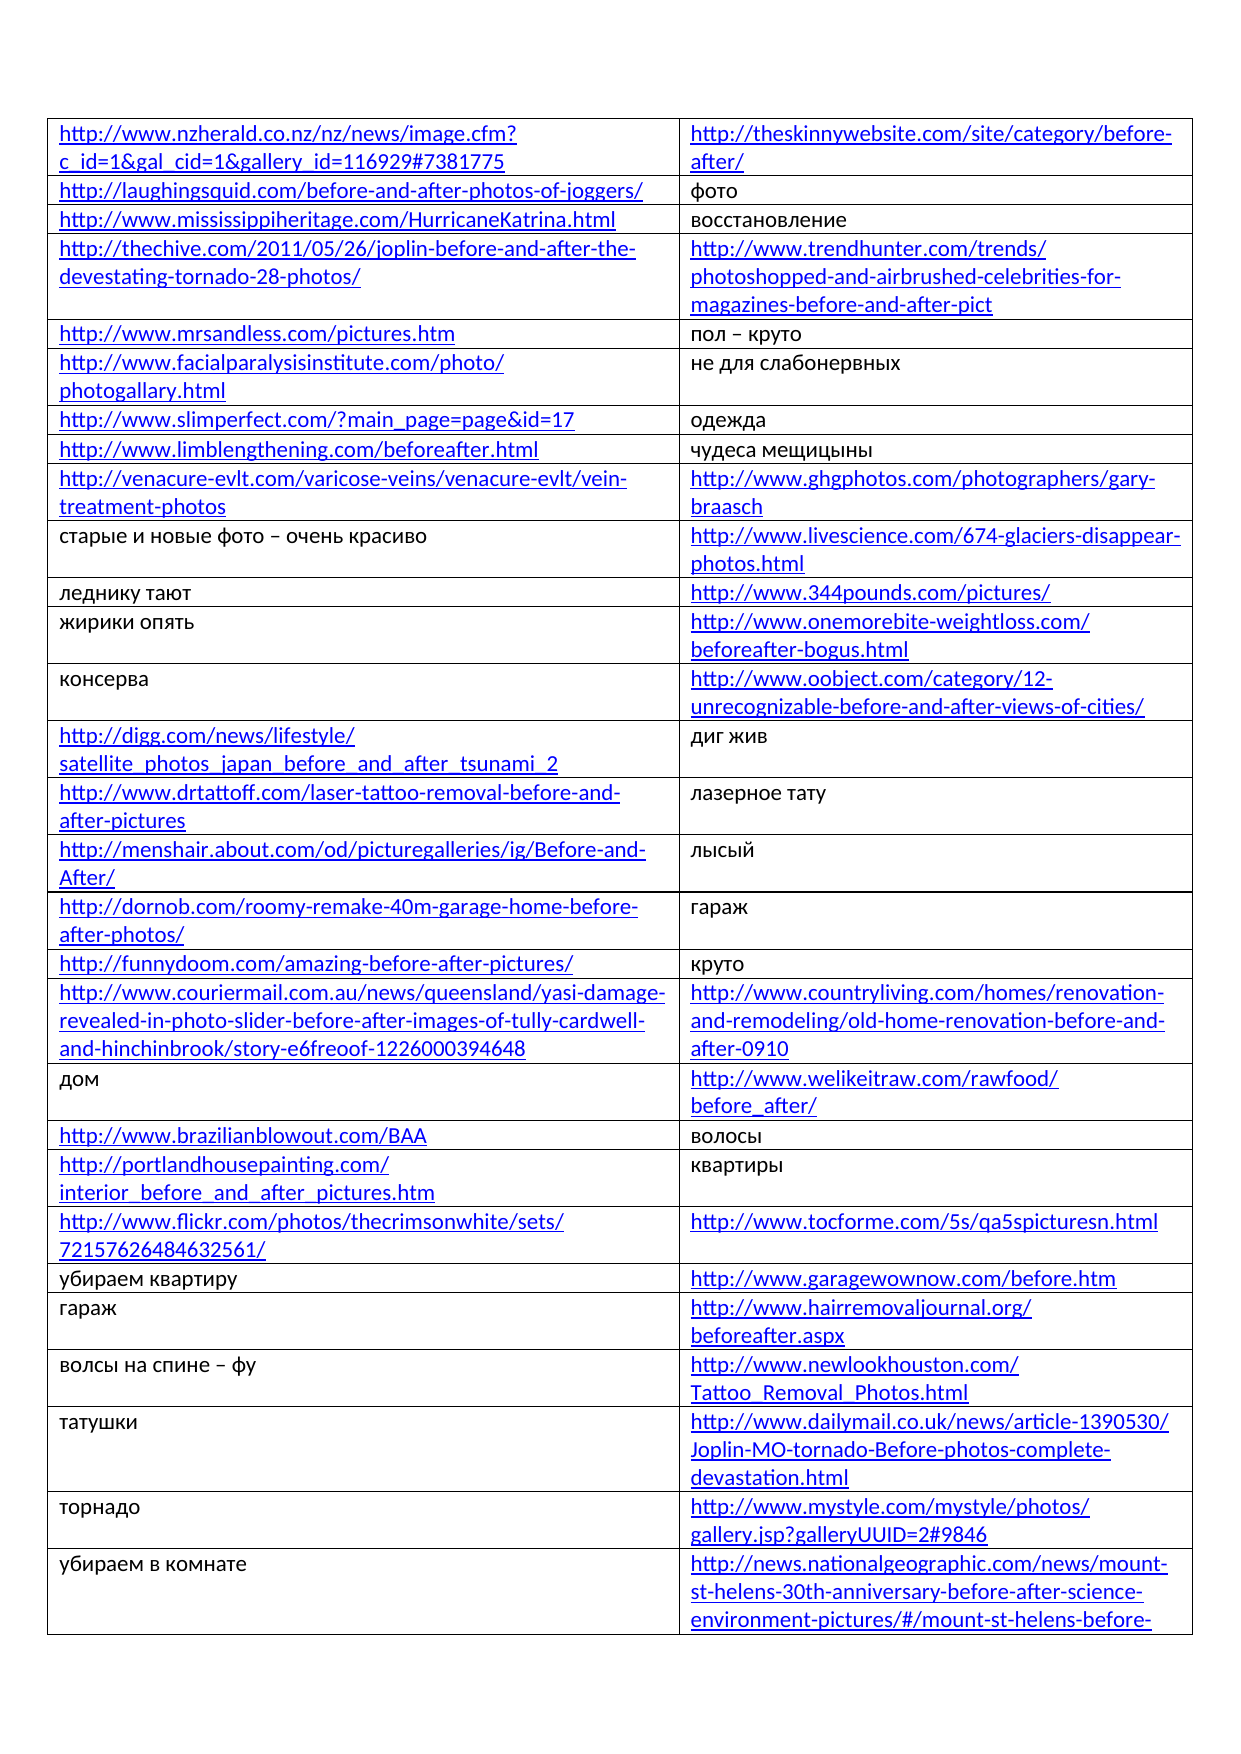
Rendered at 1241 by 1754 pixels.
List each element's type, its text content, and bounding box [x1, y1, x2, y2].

table_cell лазерное тату [680, 778, 1192, 834]
table_cell http://www.livescience.com/674-glaciers-disappear-photos.html [680, 521, 1192, 577]
table_cell http://www.mrsandless.com/pictures.htm [48, 320, 679, 347]
table_cell http://portlandhousepainting.com/interior_before_and_after_pictures.htm [48, 1150, 679, 1206]
table_cell http://www.welikeitraw.com/rawfood/before_after/ [680, 1064, 1192, 1120]
table_cell торнадо [48, 1492, 679, 1548]
table_cell консерва [48, 664, 679, 720]
table_cell http://www.onemorebite-weightloss.com/beforeafter-bogus.html [680, 607, 1192, 663]
table_cell http://www.trendhunter.com/trends/photoshopped-and-airbrushed-celebrities-for-magazines-before-and-after-pict [680, 234, 1192, 318]
table_cell http://venacure-evlt.com/varicose-veins/venacure-evlt/vein-treatment-photos [48, 464, 679, 520]
table_cell http://dornob.com/roomy-remake-40m-garage-home-before-after-photos/ [48, 893, 679, 948]
table_cell убираем в комнате [48, 1549, 679, 1633]
table_cell http://www.newlookhouston.com/Tattoo_Removal_Photos.html [680, 1350, 1192, 1406]
table_cell гараж [48, 1293, 679, 1349]
table_cell http://www.oobject.com/category/12-unrecognizable-before-and-after-views-of-cities/ [680, 664, 1192, 720]
table_cell фото [680, 176, 1192, 204]
table_cell http://www.344pounds.com/pictures/ [680, 578, 1192, 606]
table_cell леднику тают [48, 578, 679, 606]
table_cell чудеса мещицыны [680, 435, 1192, 463]
table_cell http://www.facialparalysisinstitute.com/photo/photogallary.html [48, 349, 679, 404]
table_cell http://funnydoom.com/amazing-before-after-pictures/ [48, 950, 679, 977]
table_cell http://www.flickr.com/photos/thecrimsonwhite/sets/72157626484632561/ [48, 1207, 679, 1263]
table_cell http://www.limblengthening.com/beforeafter.html [48, 435, 679, 463]
table_cell http://www.slimperfect.com/?main_page=page&id=17 [48, 406, 679, 434]
table_cell не для слабонервных [680, 349, 1192, 404]
table_cell квартиры [680, 1150, 1192, 1206]
table_cell диг жив [680, 721, 1192, 777]
table_cell http://www.mississippiheritage.com/HurricaneKatrina.html [48, 205, 679, 233]
table_cell http://www.dailymail.co.uk/news/article-1390530/Joplin-MO-tornado-Before-photos-complete-devastation.html [680, 1407, 1192, 1491]
table_cell http://www.countryliving.com/homes/renovation-and-remodeling/old-home-renovation-before-and-after-0910 [680, 979, 1192, 1063]
table_cell http://digg.com/news/lifestyle/satellite_photos_japan_before_and_after_tsunami_2 [48, 721, 679, 777]
table_cell http://www.hairremovaljournal.org/beforeafter.aspx [680, 1293, 1192, 1349]
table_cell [680, 1549, 1192, 1633]
table_cell http://menshair.about.com/od/picturegalleries/ig/Before-and-After/ [48, 835, 679, 891]
table_cell http://www.couriermail.com.au/news/queensland/yasi-damage-revealed-in-photo-slider-before-after-images-of-tully-cardwell-and-hinchinbrook/story-e6freoof-1226000394648 [48, 979, 679, 1063]
table_cell волосы [680, 1121, 1192, 1149]
table_cell жирики опять [48, 607, 679, 663]
table_cell http://www.tocforme.com/5s/qa5spicturesn.html [680, 1207, 1192, 1263]
table_cell старые и новые фото – очень красиво [48, 521, 679, 577]
table_cell http://www.brazilianblowout.com/BAA [48, 1121, 679, 1149]
table_cell http://www.nzherald.co.nz/nz/news/image.cfm?c_id=1&gal_cid=1&gallery_id=116929#7381775 [48, 119, 679, 175]
table_cell http://laughingsquid.com/before-and-after-photos-of-joggers/ [48, 176, 679, 204]
table_cell гараж [680, 893, 1192, 948]
table_cell волсы на спине – фу [48, 1350, 679, 1406]
table_cell дом [48, 1064, 679, 1120]
table_cell татушки [48, 1407, 679, 1491]
table_cell http://www.ghgphotos.com/photographers/gary-braasch [680, 464, 1192, 520]
table_cell одежда [680, 406, 1192, 434]
table_cell лысый [680, 835, 1192, 891]
table_cell http://www.drtattoff.com/laser-tattoo-removal-before-and-after-pictures [48, 778, 679, 834]
table_cell http://thechive.com/2011/05/26/joplin-before-and-after-the-devestating-tornado-28-photos/ [48, 234, 679, 318]
table_cell восстановление [680, 205, 1192, 233]
table_cell http://theskinnywebsite.com/site/category/before-after/ [680, 119, 1192, 175]
table_cell http://www.mystyle.com/mystyle/photos/gallery.jsp?galleryUUID=2#9846 [680, 1492, 1192, 1548]
table_cell круто [680, 950, 1192, 977]
table_cell http://www.garagewownow.com/before.htm [680, 1264, 1192, 1292]
table_cell пол – круто [680, 320, 1192, 347]
table_cell убираем квартиру [48, 1264, 679, 1292]
